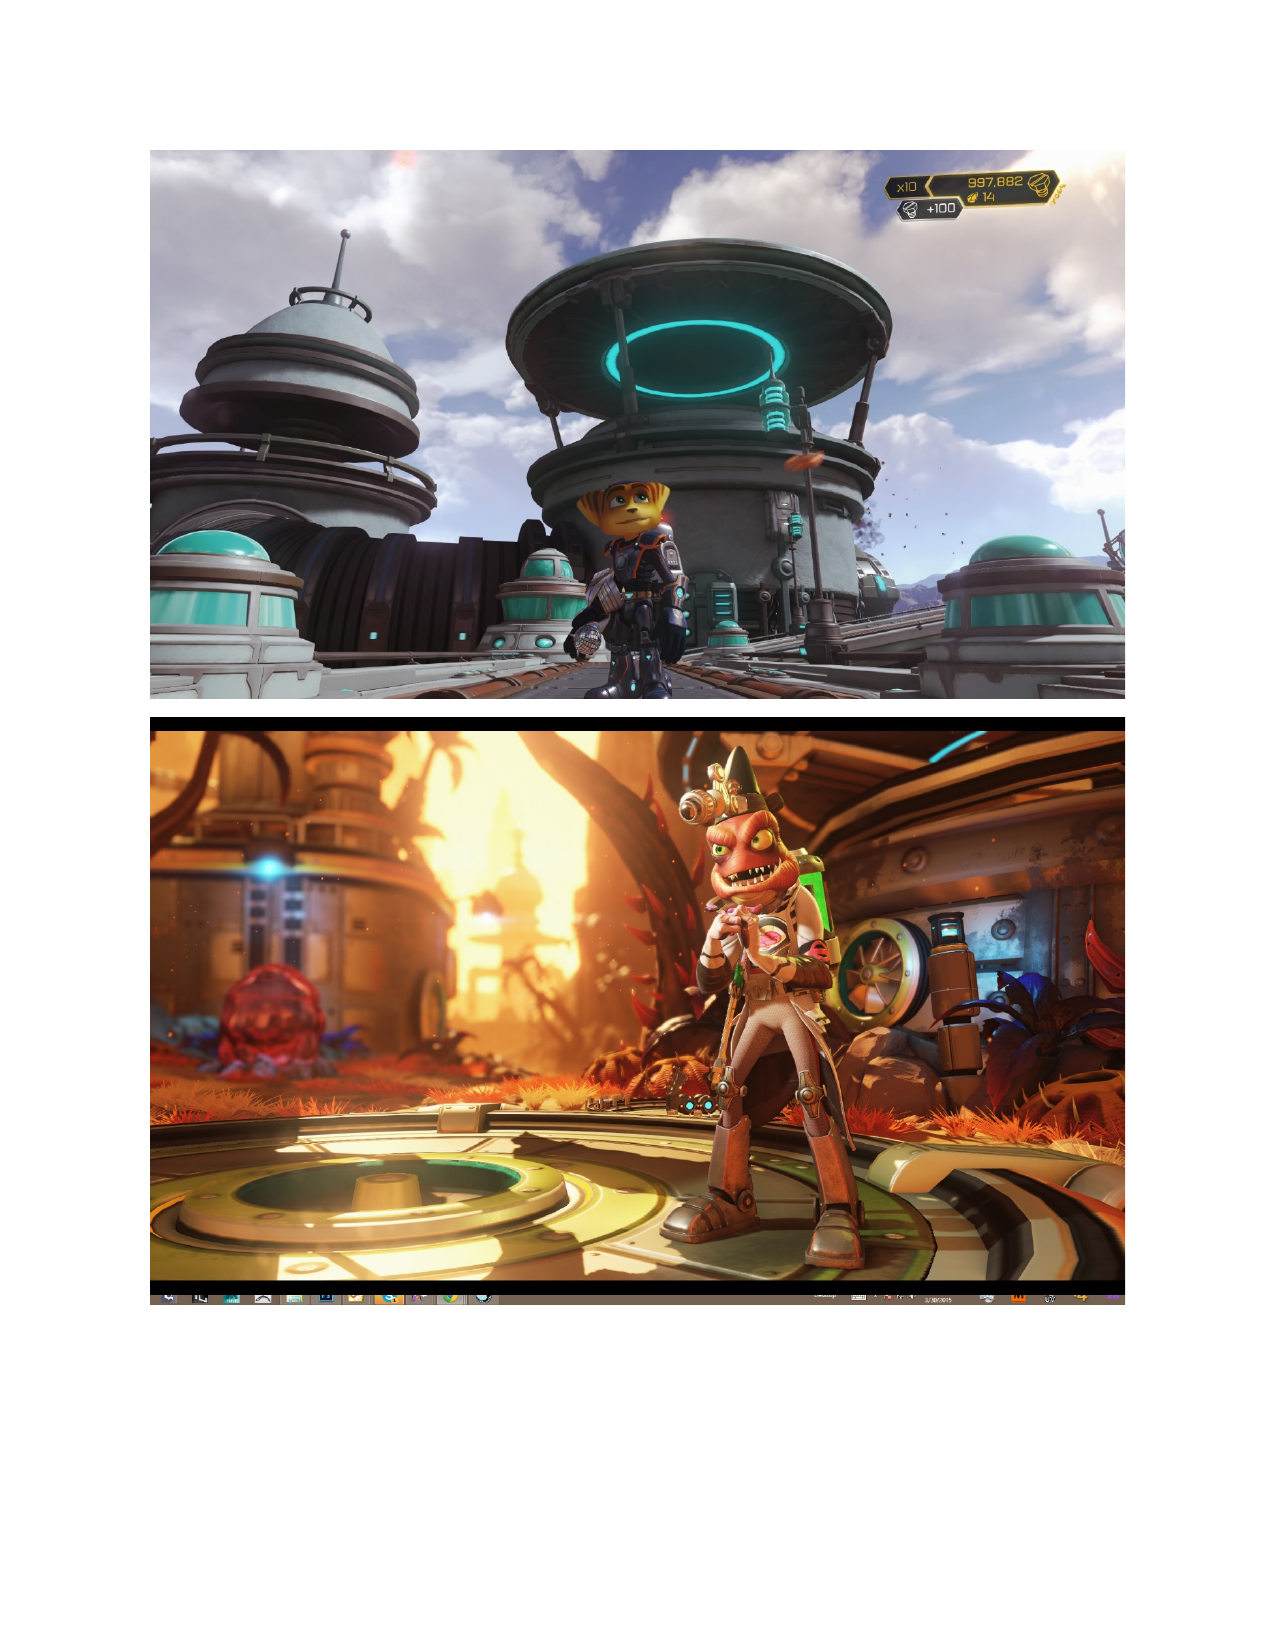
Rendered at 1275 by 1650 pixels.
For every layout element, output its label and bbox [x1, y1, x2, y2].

picture [150, 717, 1125, 1305]
picture [150, 150, 1125, 699]
